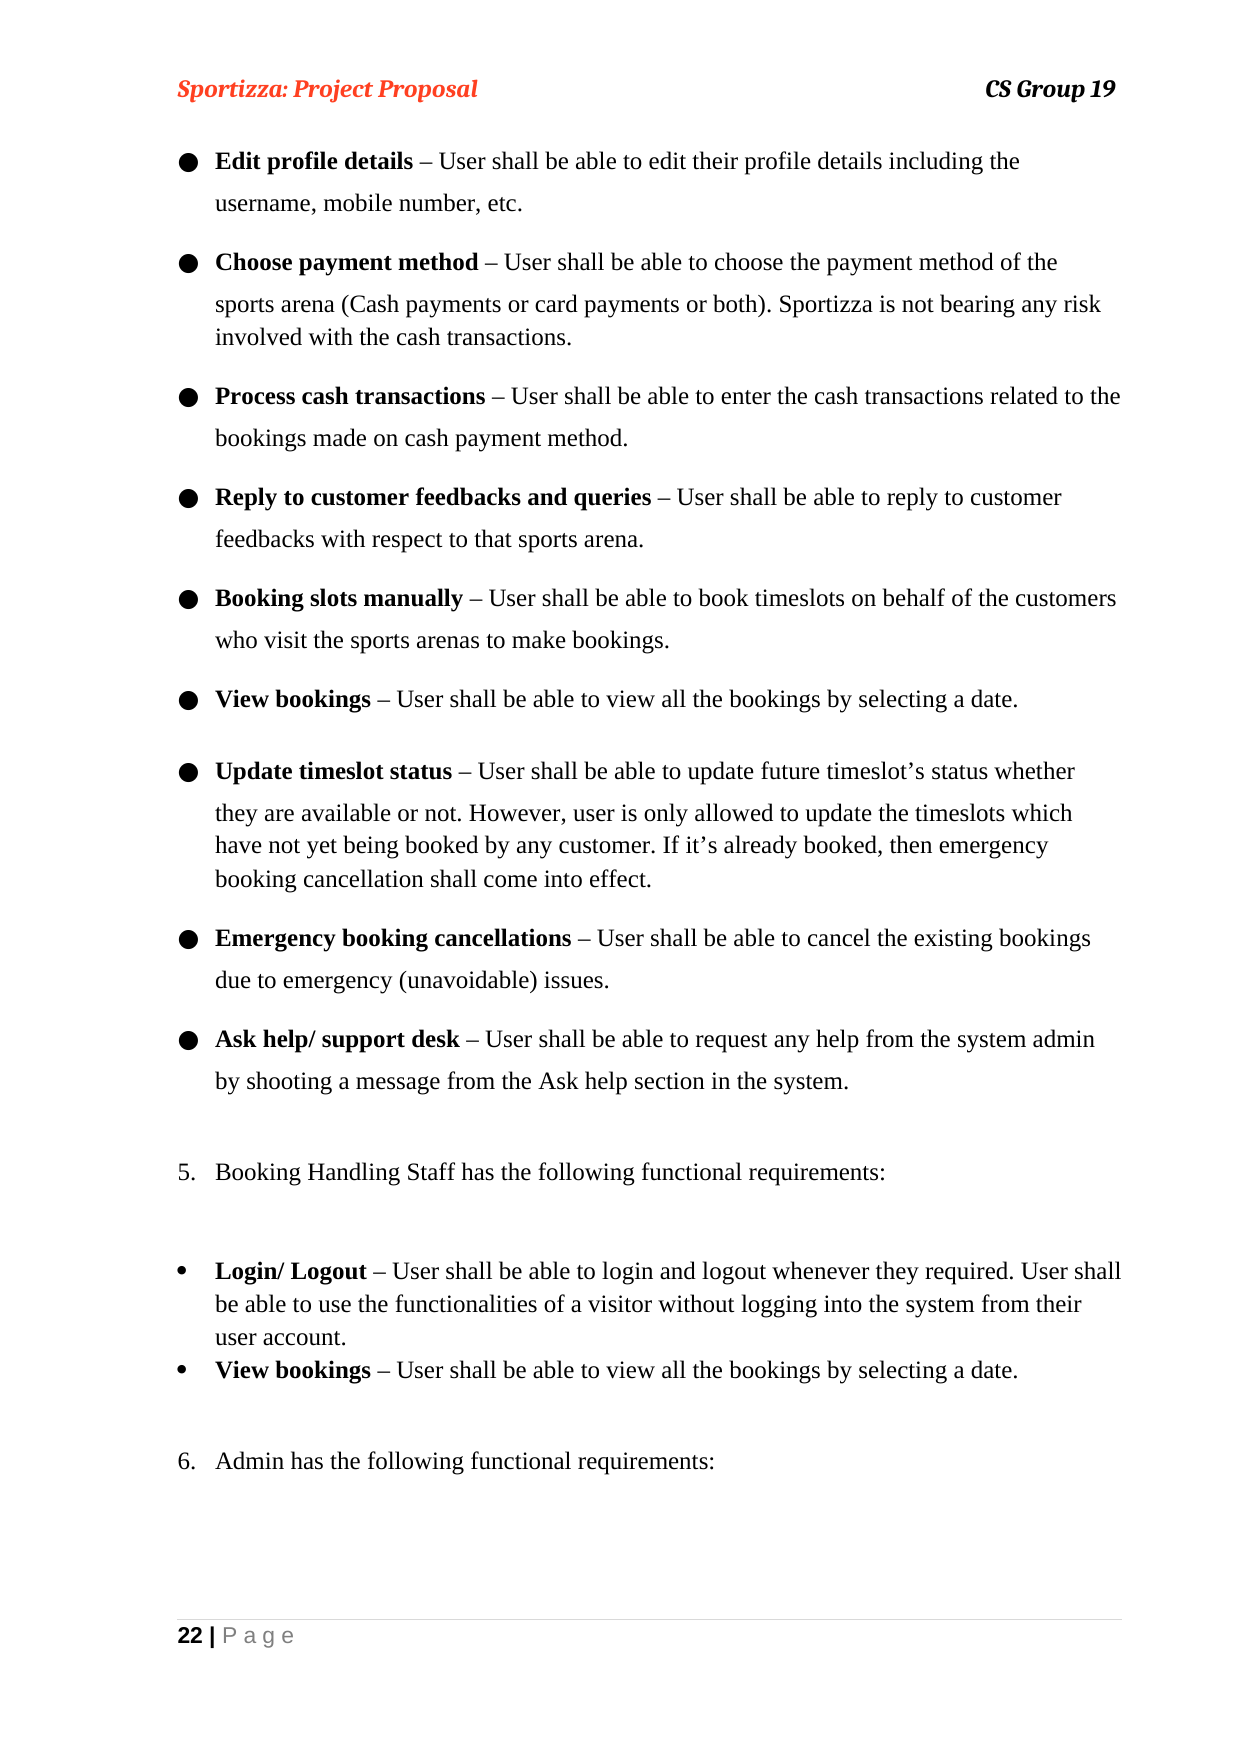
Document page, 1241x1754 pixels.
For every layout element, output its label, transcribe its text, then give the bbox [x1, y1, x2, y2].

list View bookings – User shall be able to view all the bookings by selecting a date. [177, 1355, 1122, 1384]
list Booking slots manually – User shall be able to book timeslots on behalf of the customers who visit the sports arenas to make bookings. [177, 570, 1122, 654]
list View bookings – User shall be able to view all the bookings by selecting a date. [177, 671, 1122, 722]
list Ask help/ support desk – User shall be able to request any help from the system admin by shooting a message from the Ask help section in the system. [177, 1010, 1122, 1094]
list Admin has the following functional requirements: [177, 1446, 1122, 1475]
list Emergency booking cancellations – User shall be able to cancel the existing bookings due to emergency (unavoidable) issues. [177, 909, 1122, 993]
list Edit profile details – User shall be able to edit their profile details including the username, mobile number, etc. [177, 132, 1122, 217]
list Process cash transactions – User shall be able to enter the cash transactions related to the bookings made on cash payment method. [177, 368, 1122, 452]
list Reply to customer feedbacks and queries – User shall be able to reply to customer feedbacks with respect to that sports arena. [177, 469, 1122, 553]
list Booking Handling Staff has the following functional requirements: [177, 1157, 1122, 1186]
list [177, 1256, 1122, 1351]
list Choose payment method – User shall be able to choose the payment method of the sports arena (Cash payments or card payments or both). Sportizza is not bearing any risk involved with the cash transactions. [177, 233, 1122, 351]
list Update timeslot status – User shall be able to update future timeslot’s status whether they are available or not. However, user is only allowed to update the timeslots which have not yet being booked by any customer. If it’s already booked, then emergency booking cancellation shall come into effect. [177, 742, 1122, 892]
